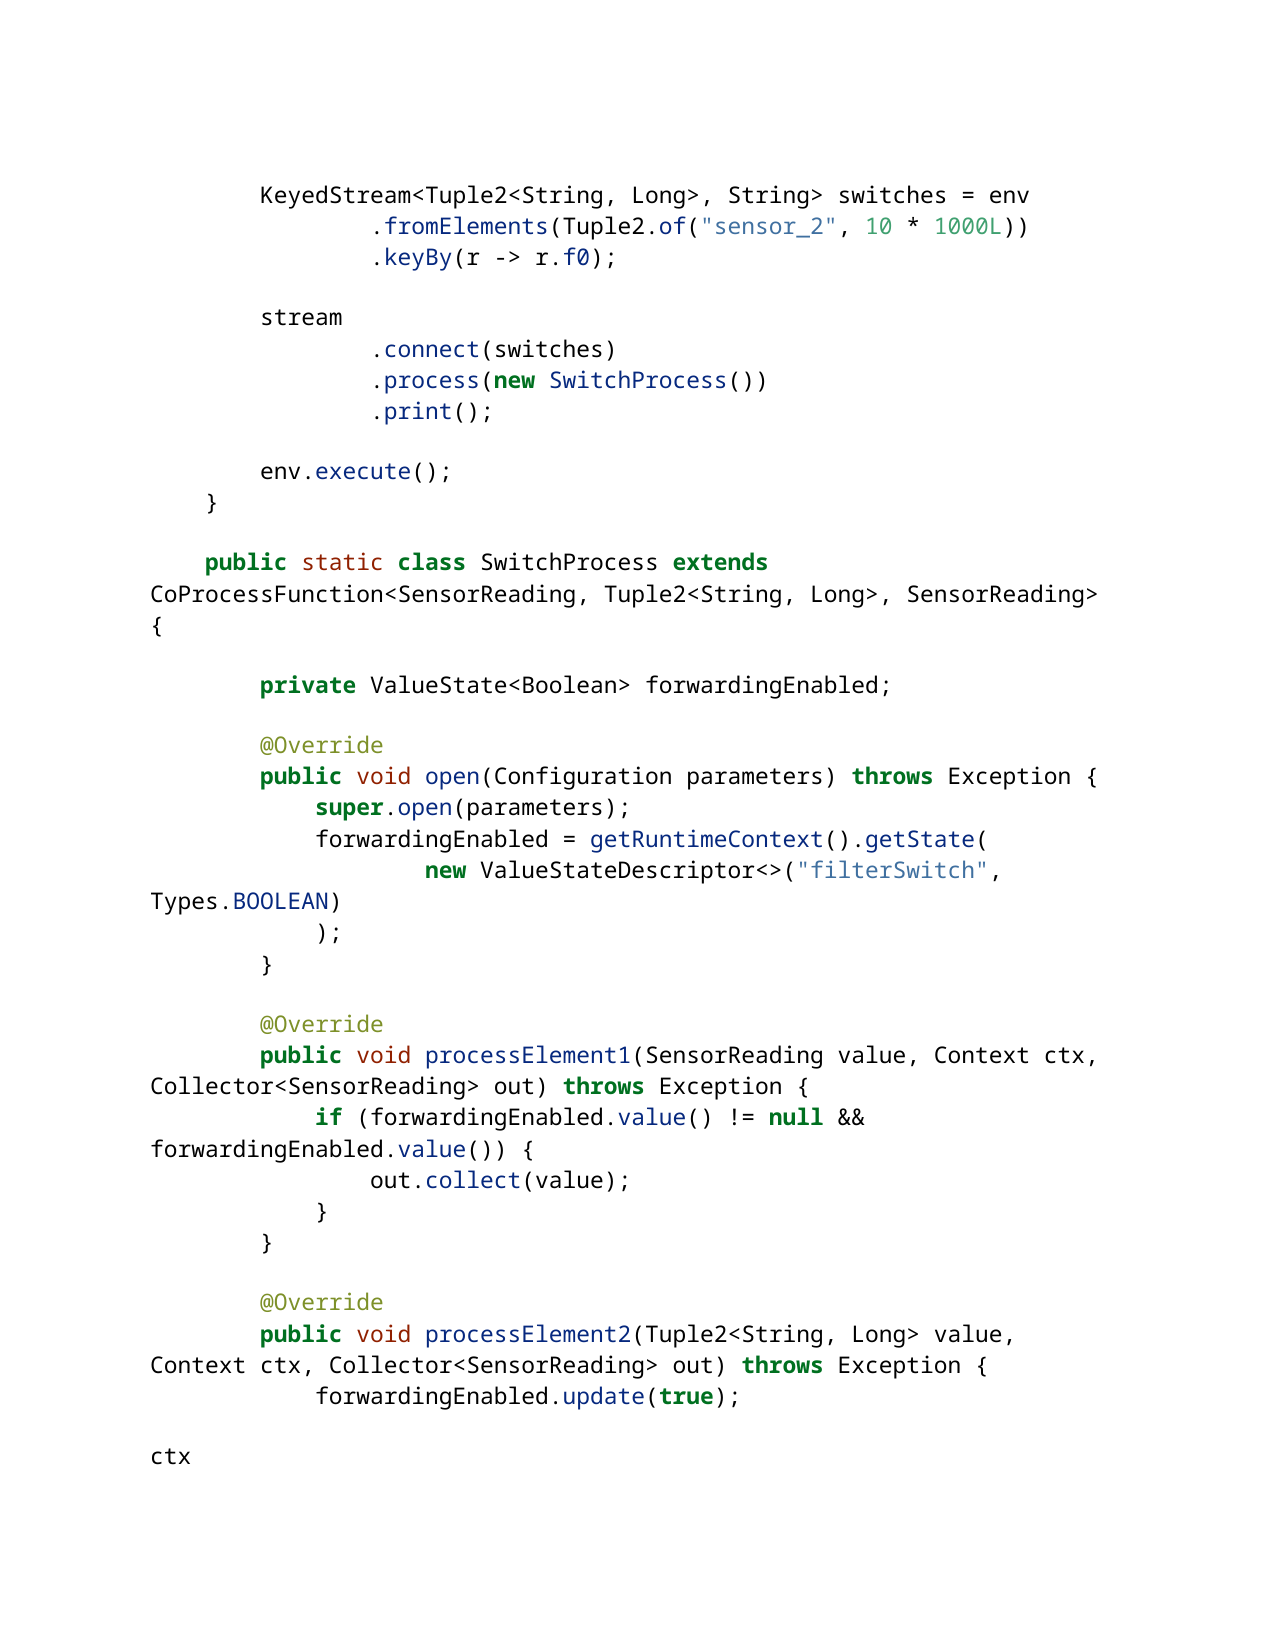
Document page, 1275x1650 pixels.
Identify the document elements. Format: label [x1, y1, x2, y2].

text [150, 150, 1125, 1471]
